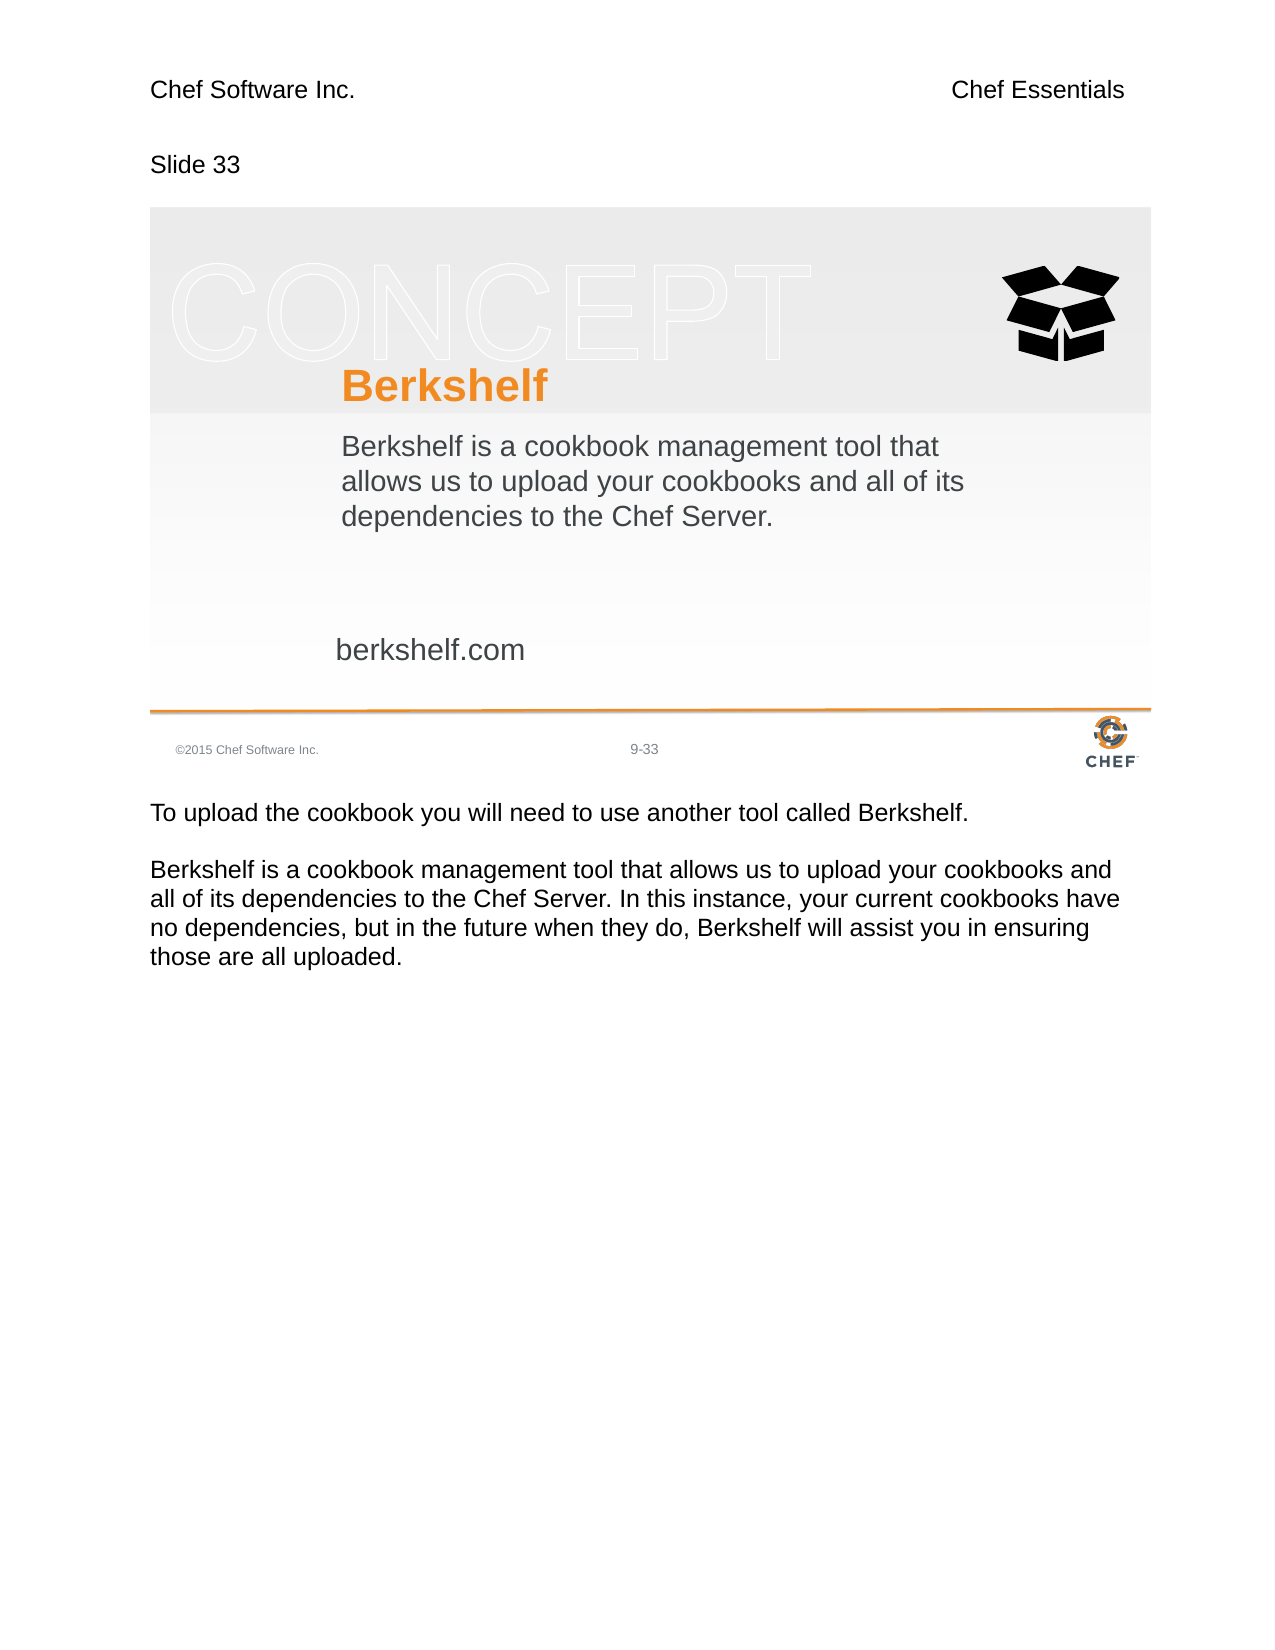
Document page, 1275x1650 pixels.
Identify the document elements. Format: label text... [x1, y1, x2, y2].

text To upload the cookbook you will need to use another tool called Berkshelf. [150, 798, 1125, 826]
text Berkshelf is a cookbook management tool that allows us to upload your cookbooks and all of its dependencies to the Chef Server. In this instance, your current cookbooks have no dependencies, but in the future when they do, Berkshelf will assist you in ensuring those are all uploaded. [150, 855, 1125, 970]
text Slide 33 [150, 150, 1125, 179]
